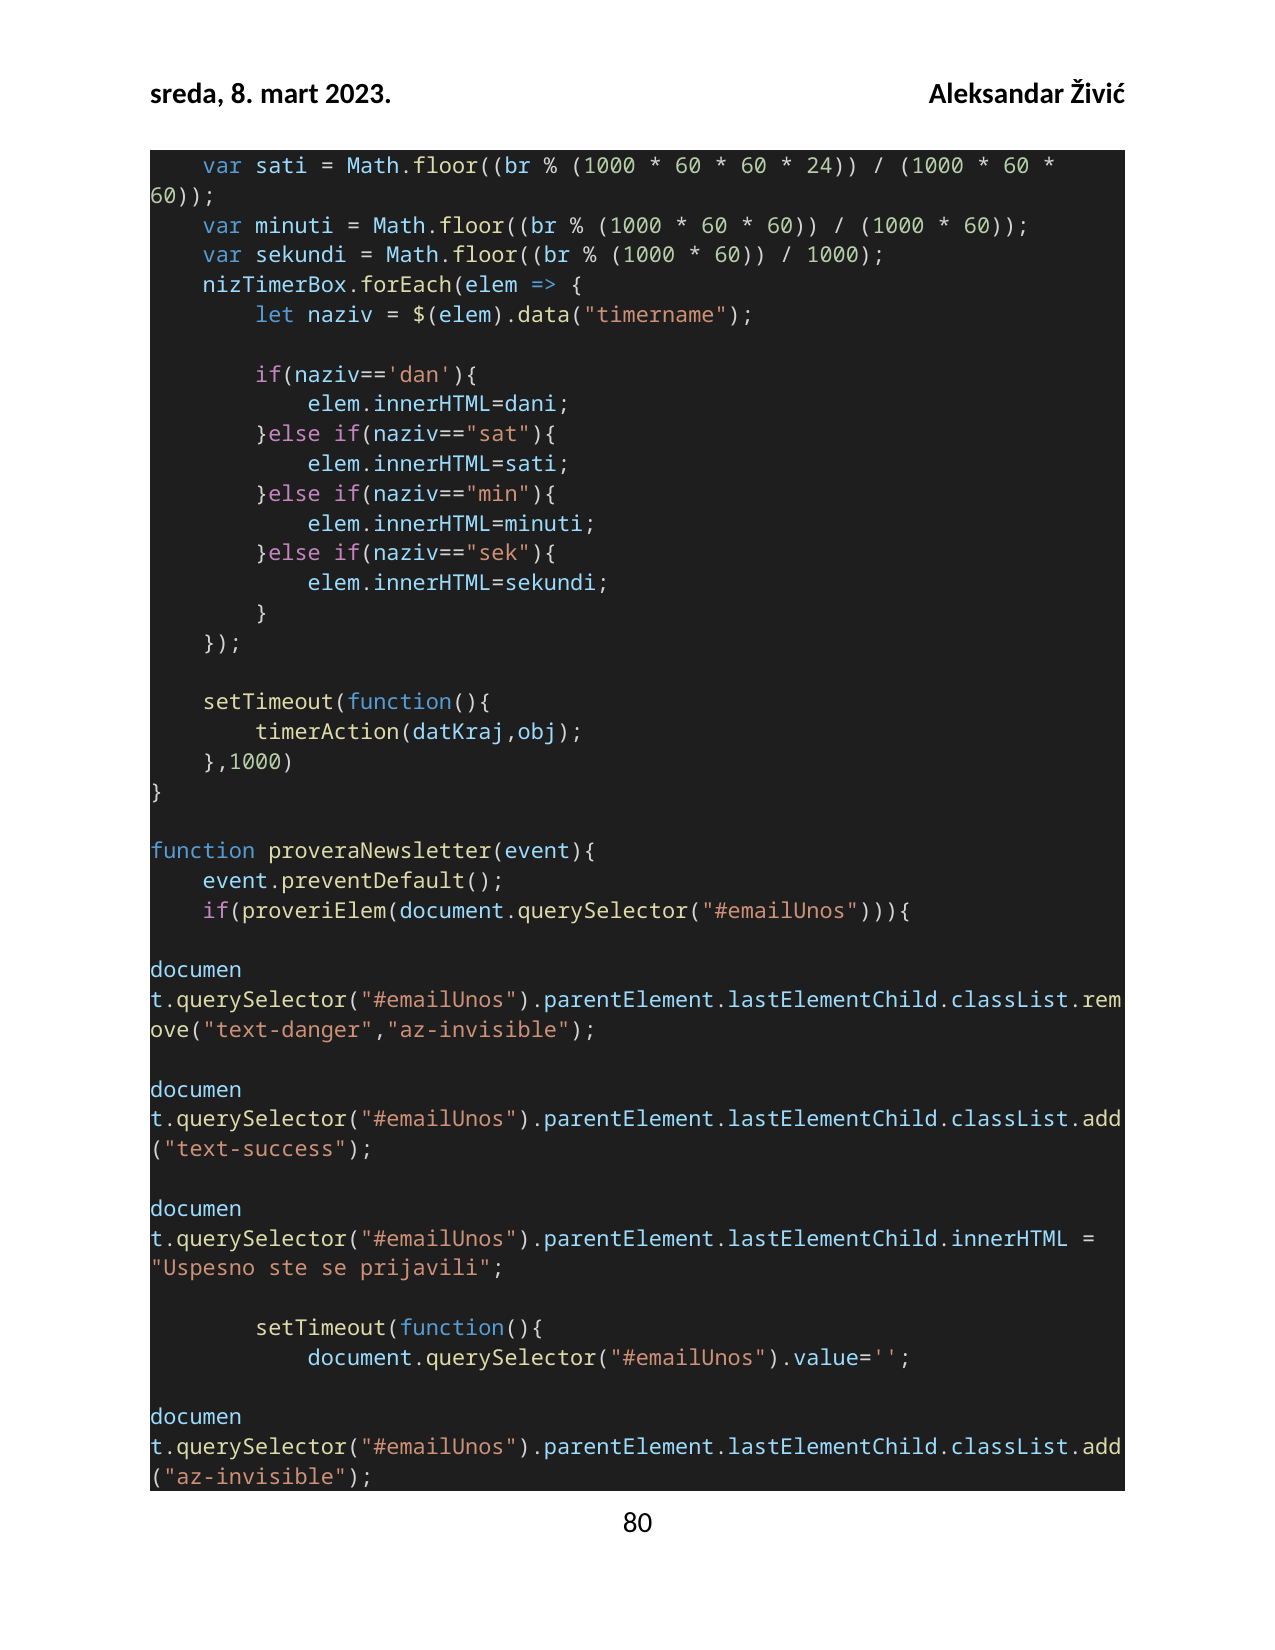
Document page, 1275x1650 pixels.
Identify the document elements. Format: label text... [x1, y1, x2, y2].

text } [150, 597, 1125, 627]
text elem.innerHTML=sekundi; [150, 567, 1125, 597]
text elem.innerHTML=minuti; [150, 507, 1125, 537]
text setTimeout(function(){ [150, 686, 1125, 716]
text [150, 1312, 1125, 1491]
text var minuti = Math.floor((br % (1000 * 60 * 60)) / (1000 * 60)); [150, 209, 1125, 239]
text elem.innerHTML=dani; [150, 388, 1125, 418]
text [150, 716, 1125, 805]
text }else if(naziv=="sat"){ [150, 418, 1125, 448]
text var sekundi = Math.floor((br % (1000 * 60)) / 1000); [150, 239, 1125, 269]
text elem.innerHTML=sati; [150, 448, 1125, 478]
text }else if(naziv=="sek"){ [150, 537, 1125, 567]
text }); [150, 627, 1125, 656]
text var sati = Math.floor((br % (1000 * 60 * 60 * 24)) / (1000 * 60 * 60)); [150, 150, 1125, 209]
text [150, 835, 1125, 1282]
text }else if(naziv=="min"){ [150, 478, 1125, 507]
text let naziv = $(elem).data("timername"); [150, 299, 1125, 329]
text nizTimerBox.forEach(elem => { [150, 269, 1125, 299]
text if(naziv=='dan'){ [150, 358, 1125, 388]
